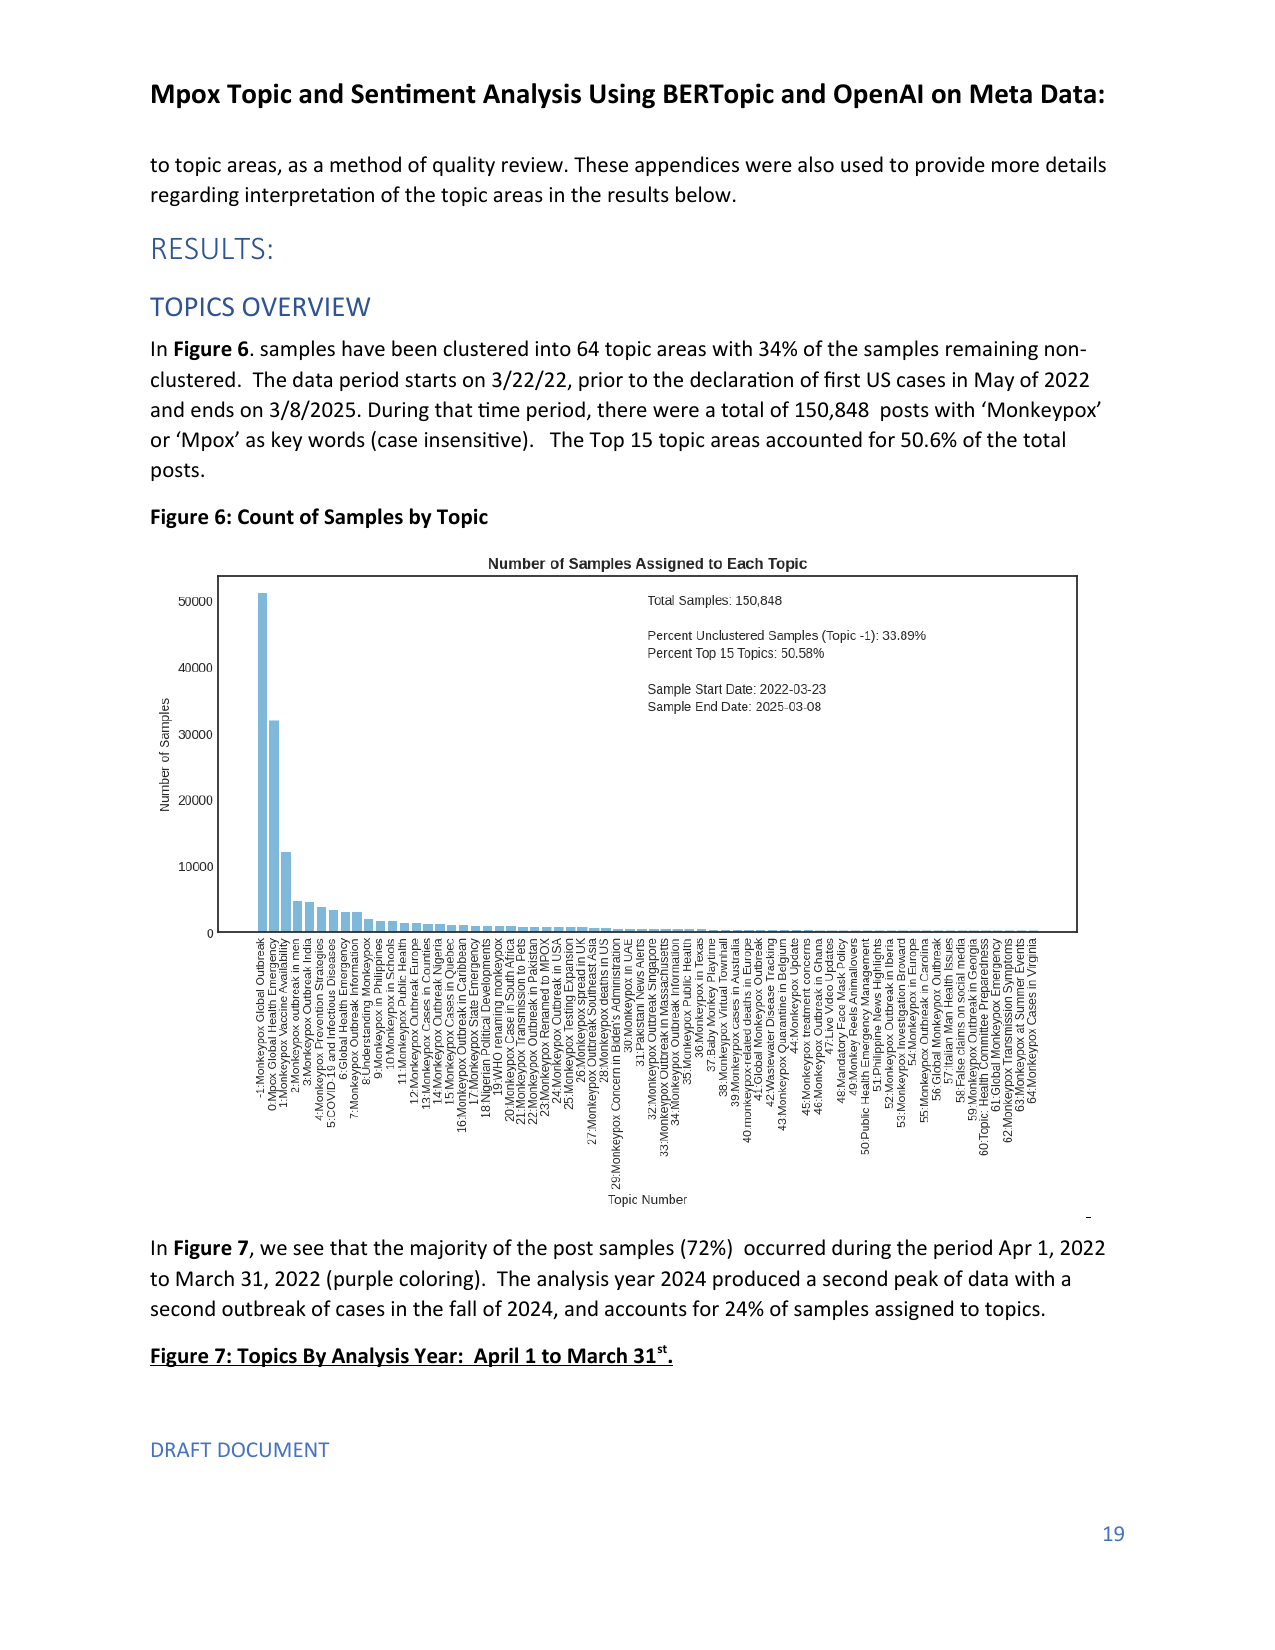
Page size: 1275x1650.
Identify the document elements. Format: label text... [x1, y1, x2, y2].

text In Figure 6. samples have been clustered into 64 topic areas with 34% of the samples remaining non-clustered. The data period starts on 3/22/22, prior to the declaration of first US cases in May of 2022 and ends on 3/8/2025. During that time period, there were a total of 150,848 posts with ‘Monkeypox’ or ‘Mpox’ as key words (case insensitive). The Top 15 topic areas accounted for 50.6% of the total posts. [150, 334, 1125, 483]
subtitle RESULTS: [150, 227, 1125, 268]
subtitle TOPICS OVERVIEW [150, 288, 1125, 323]
text Figure 6: Count of Samples by Topic [150, 502, 1125, 530]
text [150, 150, 1125, 208]
picture [150, 549, 1086, 1215]
text Figure 7: Topics By Analysis Year: April 1 to March 31st. [150, 1341, 1125, 1369]
text In Figure 7, we see that the majority of the post samples (72%) occurred during the period Apr 1, 2022 to March 31, 2022 (purple coloring). The analysis year 2024 produced a second peak of data with a second outbreak of cases in the fall of 2024, and accounts for 24% of samples assigned to topics. [150, 1233, 1125, 1322]
